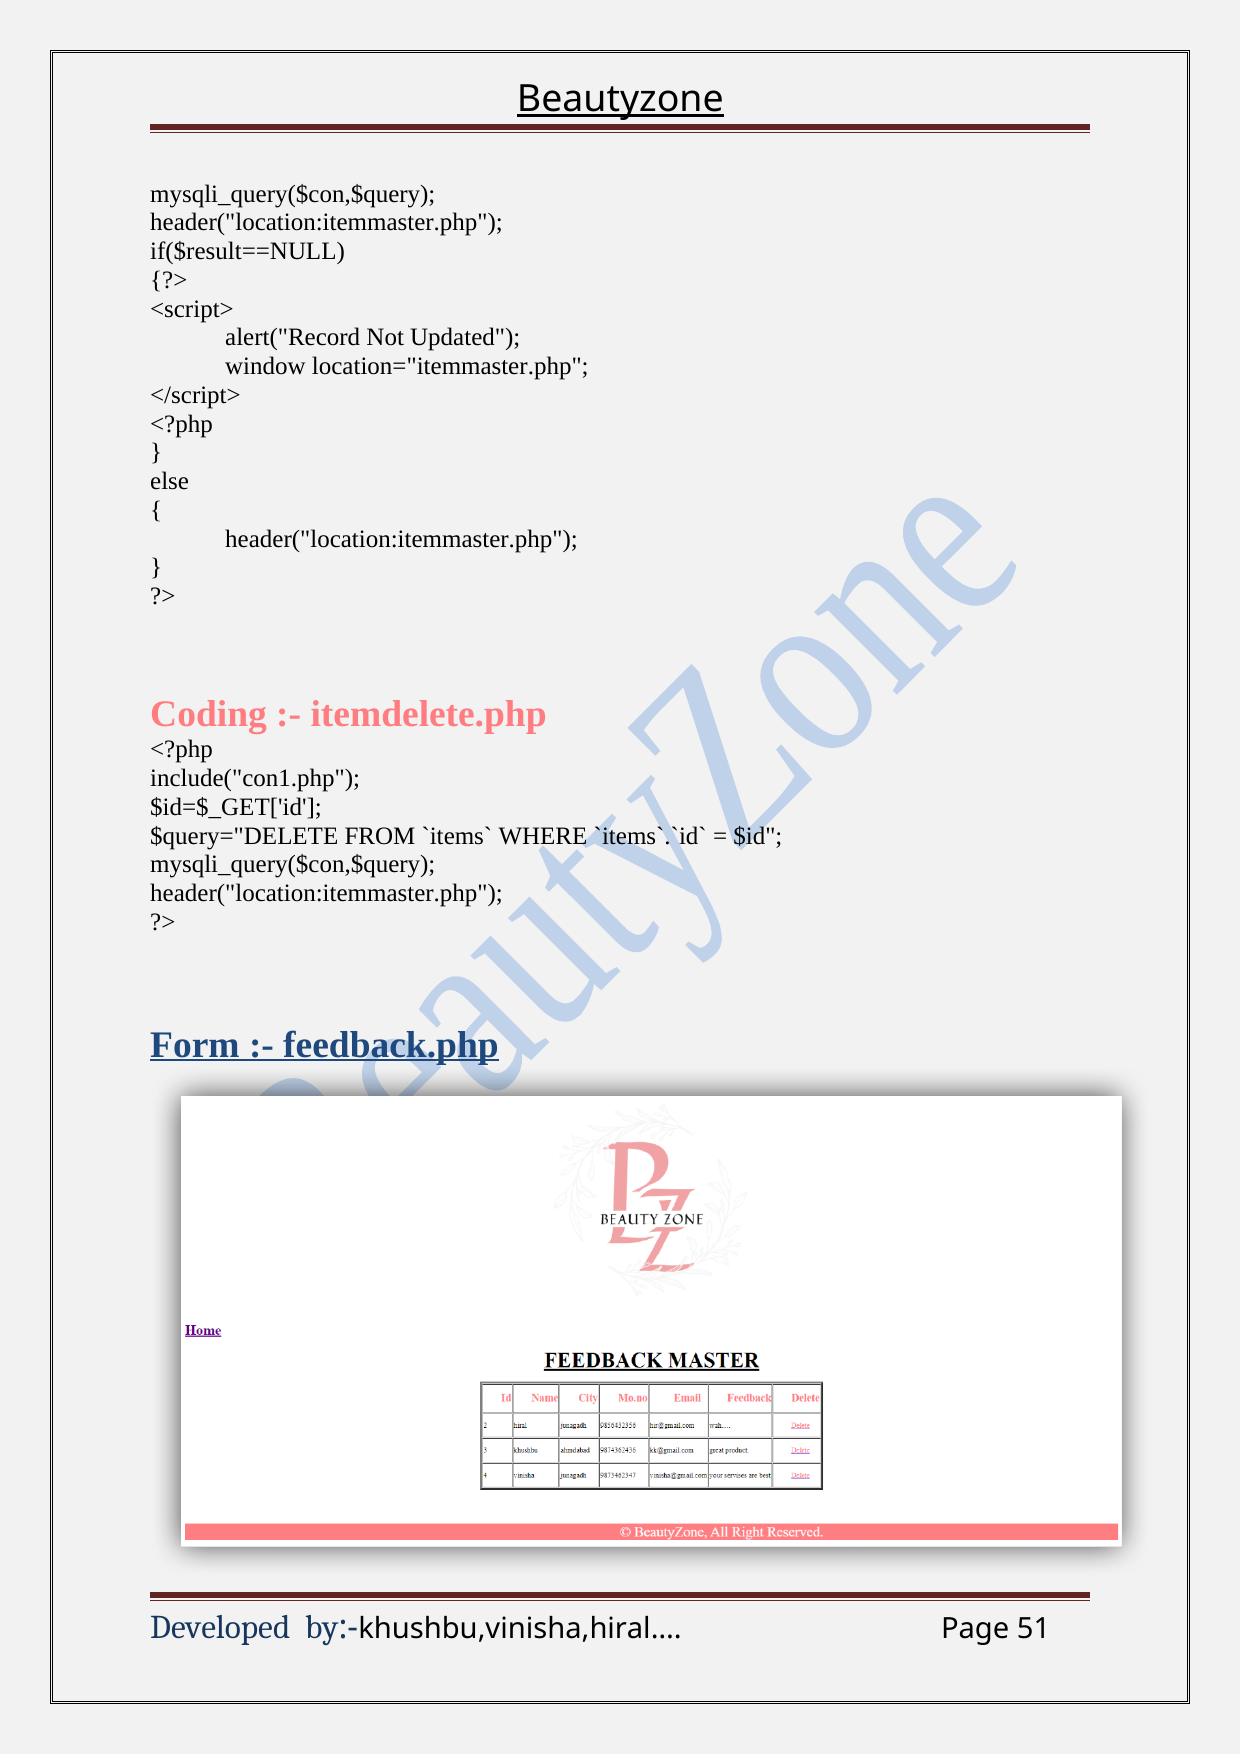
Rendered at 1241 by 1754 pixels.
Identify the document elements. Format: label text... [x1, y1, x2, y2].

text header("location:itemmaster.php"); [150, 878, 1090, 907]
text $id=$_GET['id']; [150, 792, 1090, 821]
text ?> [150, 581, 1090, 610]
text Coding :- itemdelete.php [150, 691, 1090, 734]
text Form :- feedback.php [150, 1022, 1090, 1065]
text } [150, 437, 1090, 466]
text ?> [150, 907, 1090, 936]
text { [150, 495, 1090, 524]
text <?php [150, 409, 1090, 437]
text } [150, 552, 1090, 581]
text window location="itemmaster.php"; [150, 351, 1090, 380]
text <?php [150, 734, 1090, 763]
text mysqli_query($con,$query); [150, 179, 1090, 207]
text header("location:itemmaster.php"); [150, 524, 1090, 552]
text if($result==NULL) [150, 236, 1090, 265]
text {?> [150, 265, 1090, 294]
text <script> [150, 294, 1090, 322]
text $query="DELETE FROM `items` WHERE `items`.`id` = $id"; [150, 821, 1090, 849]
text else [150, 466, 1090, 495]
text mysqli_query($con,$query); [150, 849, 1090, 878]
text alert("Record Not Updated"); [150, 322, 1090, 351]
text </script> [150, 380, 1090, 409]
picture [181, 1096, 1122, 1547]
text include("con1.php"); [150, 763, 1090, 792]
text header("location:itemmaster.php"); [150, 207, 1090, 236]
